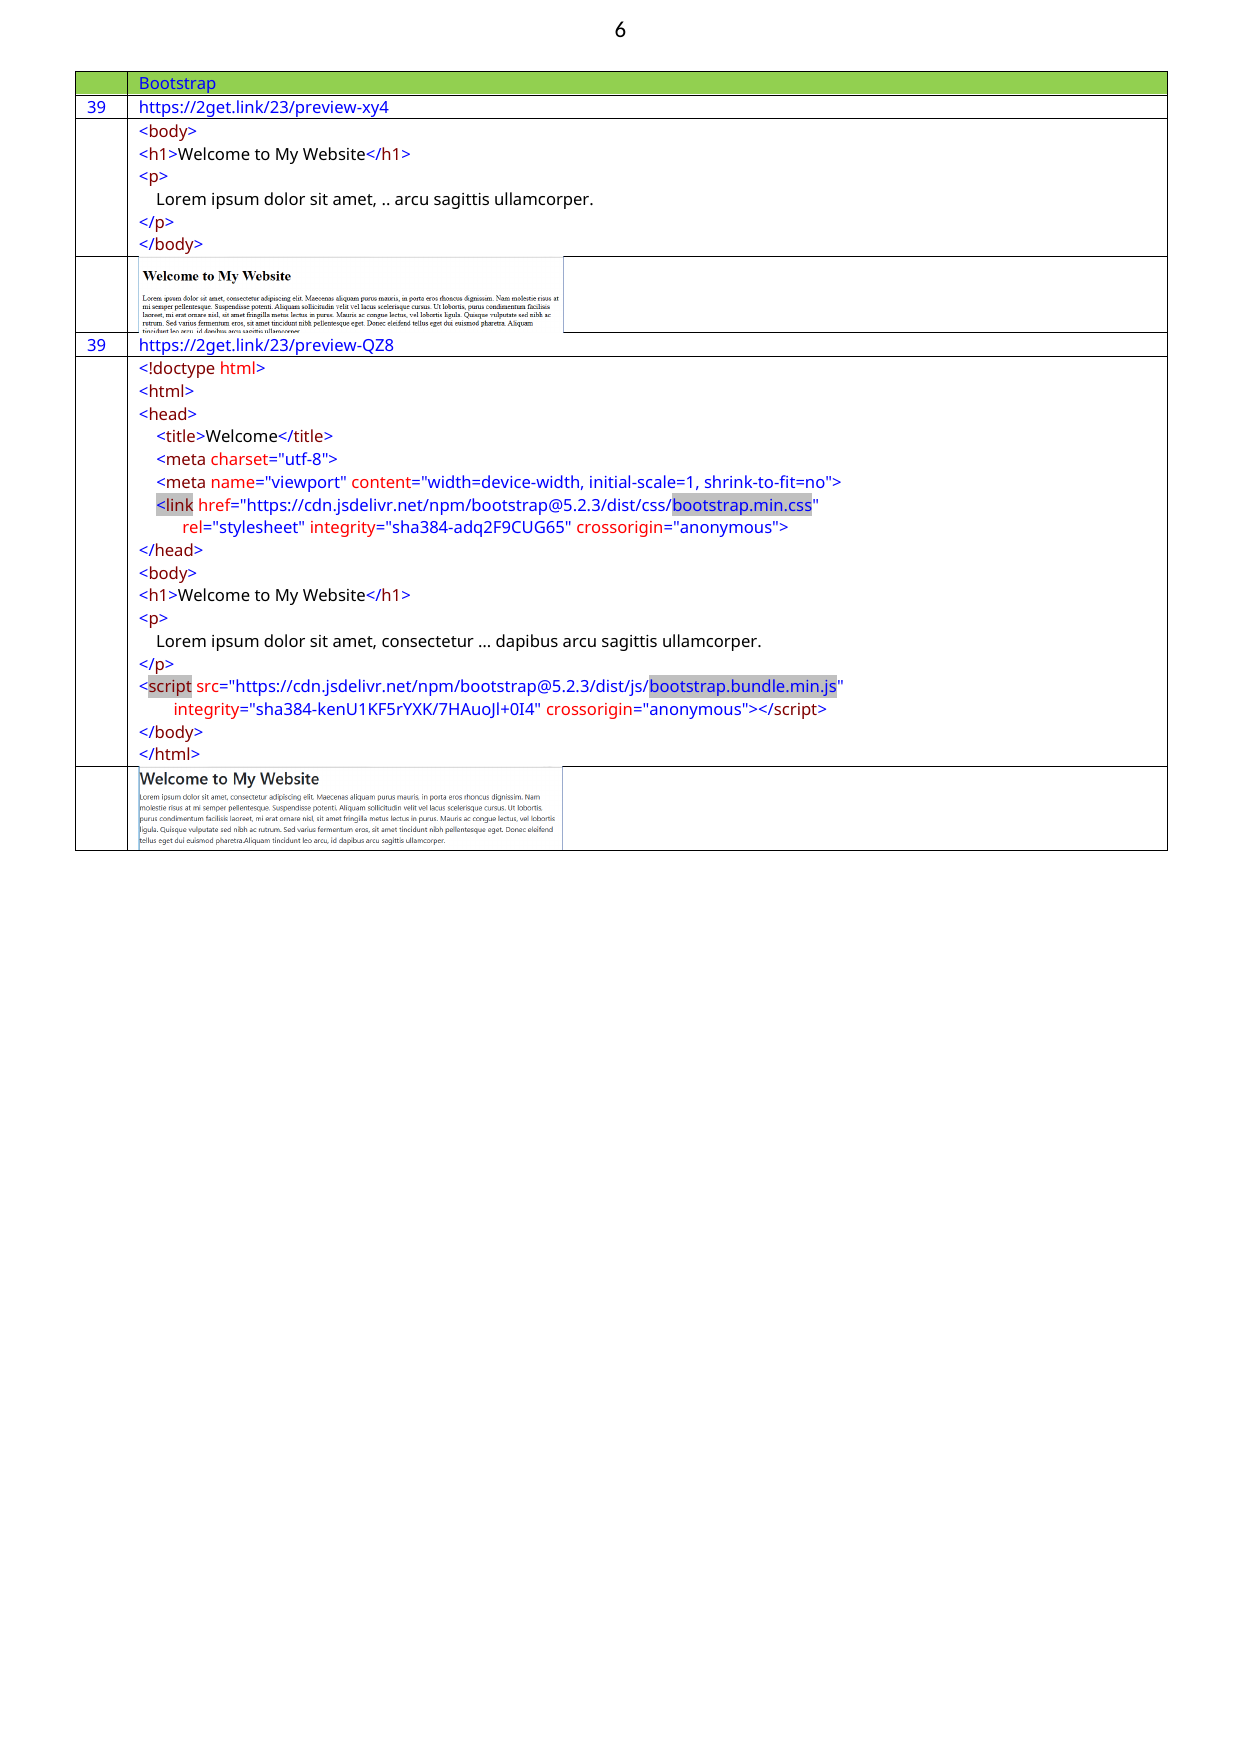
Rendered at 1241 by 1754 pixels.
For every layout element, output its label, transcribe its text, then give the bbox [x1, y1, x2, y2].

table_cell [76, 119, 127, 256]
table_cell [76, 767, 127, 849]
table_cell 39 [76, 333, 127, 356]
table_header Bootstrap [128, 72, 1167, 94]
table_cell [128, 257, 138, 332]
table_cell <!doctype html> <html> <head> <title>Welcome</title> <meta charset="utf-8"> <meta name="viewport" content="width=device-width, initial-scale=1, shrink-to-fit=no"> <link href="https://cdn.jsdelivr.net/npm/bootstrap@5.2.3/dist/css/bootstrap.min.css" rel="stylesheet" integrity="sha384-adq2F9CUG65" crossorigin="anonymous"> </head> <body> <h1>Welcome to My Website</h1> <p> Lorem ipsum dolor sit amet, consectetur … dapibus arcu sagittis ullamcorper. </p> <script src="https://cdn.jsdelivr.net/npm/bootstrap@5.2.3/dist/js/bootstrap.bundle.min.js" integrity="sha384-kenU1KF5rYXK/7HAuoJl+0I4" crossorigin="anonymous"></script> </body> </html> [128, 357, 1167, 766]
table_cell [76, 357, 127, 766]
table_cell https://2get.link/23/preview-xy4 [128, 96, 1167, 118]
table_cell https://2get.link/23/preview-QZ8 [128, 333, 1167, 356]
table_cell [564, 257, 1167, 332]
picture [138, 256, 564, 333]
table_cell [128, 767, 138, 849]
table_cell [76, 257, 127, 332]
table_cell 39 [76, 96, 127, 118]
table_cell <body> <h1>Welcome to My Website</h1> <p> Lorem ipsum dolor sit amet, .. arcu sagittis ullamcorper. </p> </body> [128, 119, 1167, 256]
table_header [76, 72, 127, 94]
picture [138, 766, 563, 850]
table_cell [563, 767, 1167, 849]
